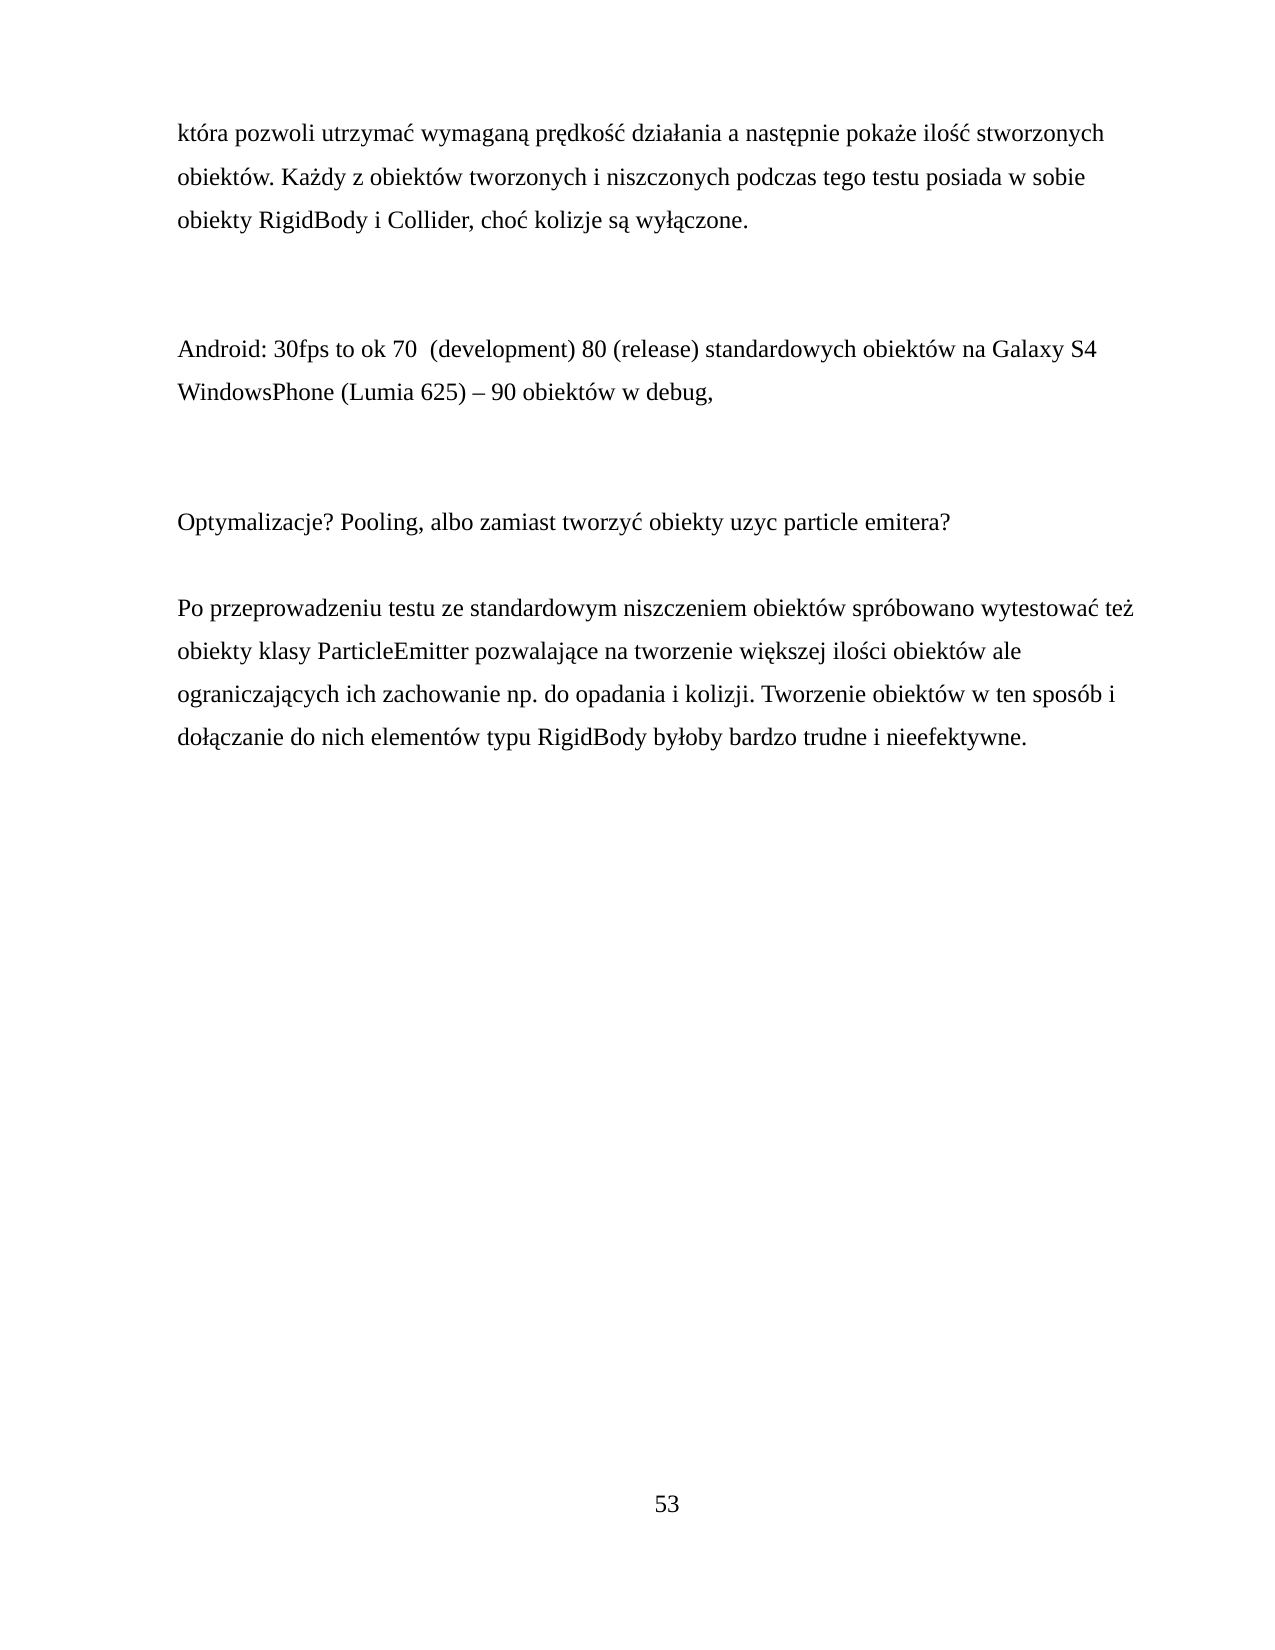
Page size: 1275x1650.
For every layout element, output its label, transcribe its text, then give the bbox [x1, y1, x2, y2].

text Optymalizacje? Pooling, albo zamiast tworzyć obiekty uzyc particle emitera? [177, 507, 1156, 535]
text WindowsPhone (Lumia 625) – 90 obiektów w debug, [177, 377, 1156, 406]
text Po przeprowadzeniu testu ze standardowym niszczeniem obiektów spróbowano wytestować też obiekty klasy ParticleEmitter pozwalające na tworzenie większej ilości obiektów ale ograniczających ich zachowanie np. do opadania i kolizji. Tworzenie obiektów w ten sposób i dołączanie do nich elementów typu RigidBody byłoby bardzo trudne i nieefektywne. [177, 593, 1156, 751]
text Android: 30fps to ok 70 (development) 80 (release) standardowych obiektów na Galaxy S4 [177, 334, 1156, 363]
